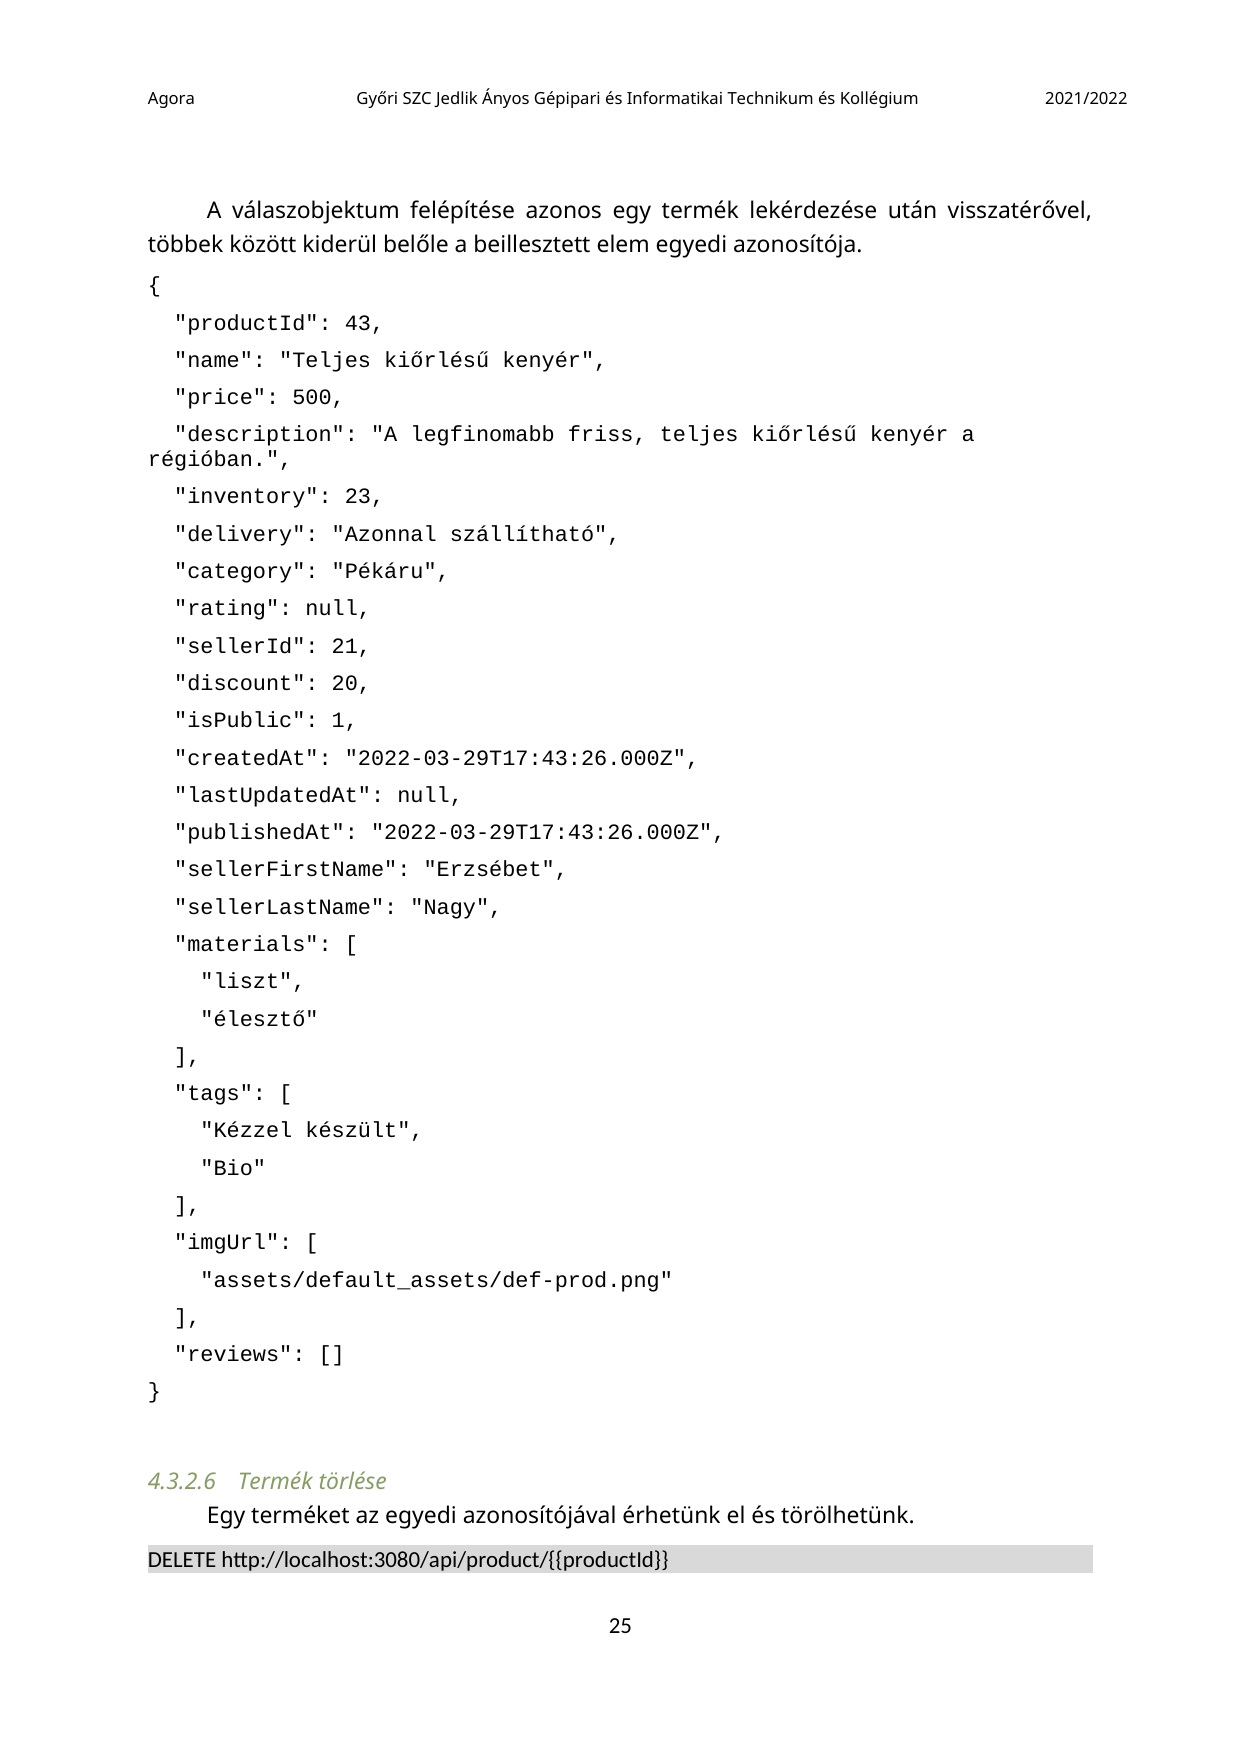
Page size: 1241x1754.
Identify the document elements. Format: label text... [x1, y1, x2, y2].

text ], [148, 1045, 1093, 1070]
text "createdAt": "2022-03-29T17:43:26.000Z", [148, 747, 1093, 772]
text "tags": [ [148, 1082, 1093, 1107]
text "price": 500, [148, 386, 1093, 411]
text } [148, 1381, 1093, 1406]
text "discount": 20, [148, 672, 1093, 697]
text "assets/default_assets/def-prod.png" [148, 1269, 1093, 1294]
text "Kézzel készült", [148, 1120, 1093, 1144]
text DELETE http://localhost:3080/api/product/{{productId}} [148, 1545, 1093, 1573]
text A válaszobjektum felépítése azonos egy termék lekérdezése után visszatérővel, többek között kiderül belőle a beillesztett elem egyedi azonosítója. [148, 194, 1093, 259]
text "isPublic": 1, [148, 709, 1093, 734]
text Egy terméket az egyedi azonosítójával érhetünk el és törölhetünk. [148, 1499, 1093, 1530]
text "productId": 43, [148, 312, 1093, 337]
text "élesztő" [148, 1008, 1093, 1033]
text "reviews": [] [148, 1343, 1093, 1368]
text ], [148, 1194, 1093, 1219]
text "imgUrl": [ [148, 1232, 1093, 1256]
text "sellerFirstName": "Erzsébet", [148, 859, 1093, 883]
subtitle Termék törlése [148, 1465, 1093, 1496]
text "sellerId": 21, [148, 635, 1093, 660]
text "rating": null, [148, 598, 1093, 622]
text "materials": [ [148, 933, 1093, 958]
text "publishedAt": "2022-03-29T17:43:26.000Z", [148, 821, 1093, 846]
text "name": "Teljes kiőrlésű kenyér", [148, 349, 1093, 374]
text { [148, 274, 1093, 299]
text "liszt", [148, 971, 1093, 995]
text "Bio" [148, 1157, 1093, 1182]
text "sellerLastName": "Nagy", [148, 896, 1093, 921]
text ], [148, 1306, 1093, 1331]
text "delivery": "Azonnal szállítható", [148, 523, 1093, 548]
text "description": "A legfinomabb friss, teljes kiőrlésű kenyér a régióban.", [148, 424, 1093, 473]
text "inventory": 23, [148, 486, 1093, 511]
text "category": "Pékáru", [148, 560, 1093, 585]
text "lastUpdatedAt": null, [148, 784, 1093, 809]
